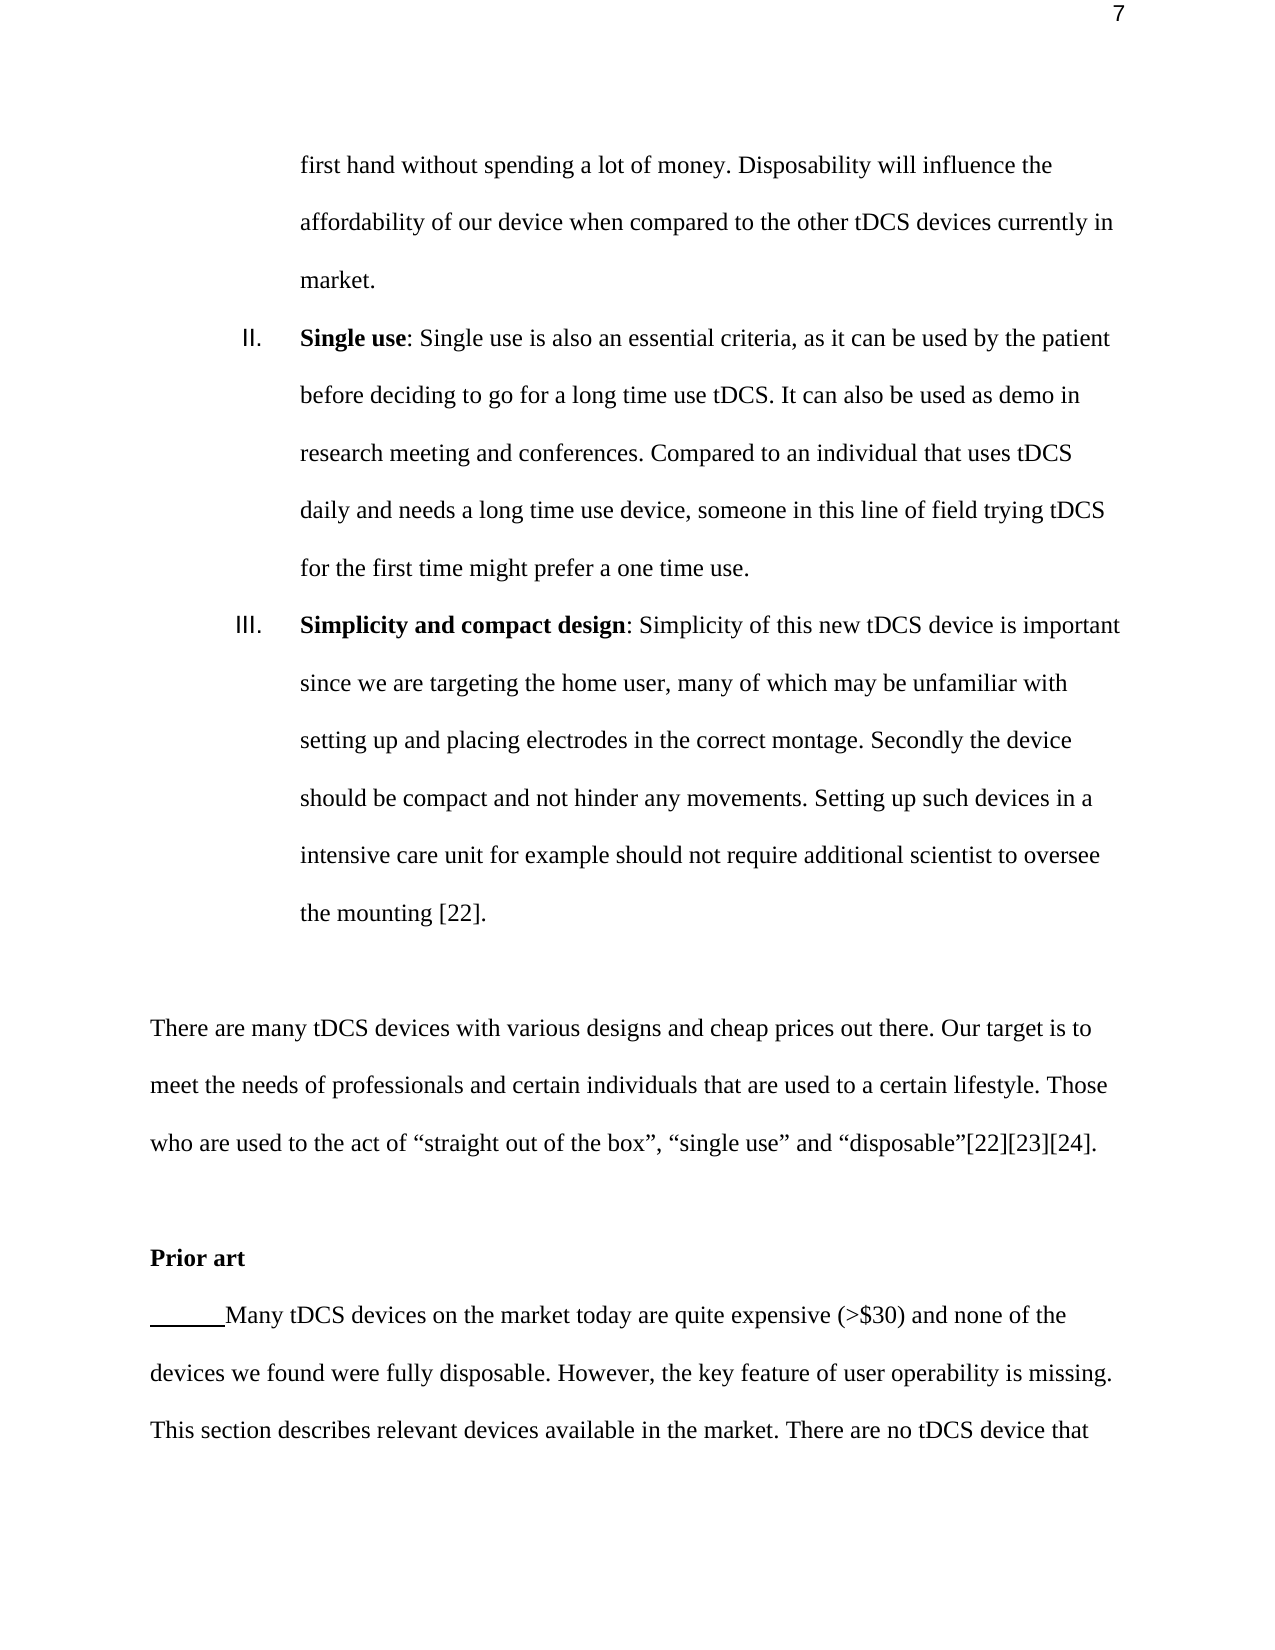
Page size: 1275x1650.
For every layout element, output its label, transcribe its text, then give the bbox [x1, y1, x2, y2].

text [150, 1300, 1125, 1444]
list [262, 150, 1125, 294]
list Single use: Single use is also an essential criteria, as it can be used by the patient before deciding to go for a long time use tDCS. It can also be used as demo in research meeting and conferences. Compared to an individual that uses tDCS daily and needs a long time use device, someone in this line of field trying tDCS for the first time might prefer a one time use. [262, 322, 1125, 581]
text There are many tDCS devices with various designs and cheap prices out there. Our target is to meet the needs of professionals and certain individuals that are used to a certain lifestyle. Those who are used to the act of “straight out of the box”, “single use” and “disposable”[22][23][24]. [150, 1013, 1125, 1156]
text Prior art [150, 1243, 1125, 1271]
list Simplicity and compact design: Simplicity of this new tDCS device is important since we are targeting the home user, many of which may be unfamiliar with setting up and placing electrodes in the correct montage. Secondly the device should be compact and not hinder any movements. Setting up such devices in a intensive care unit for example should not require additional scientist to oversee the mounting [22]. [262, 610, 1125, 926]
